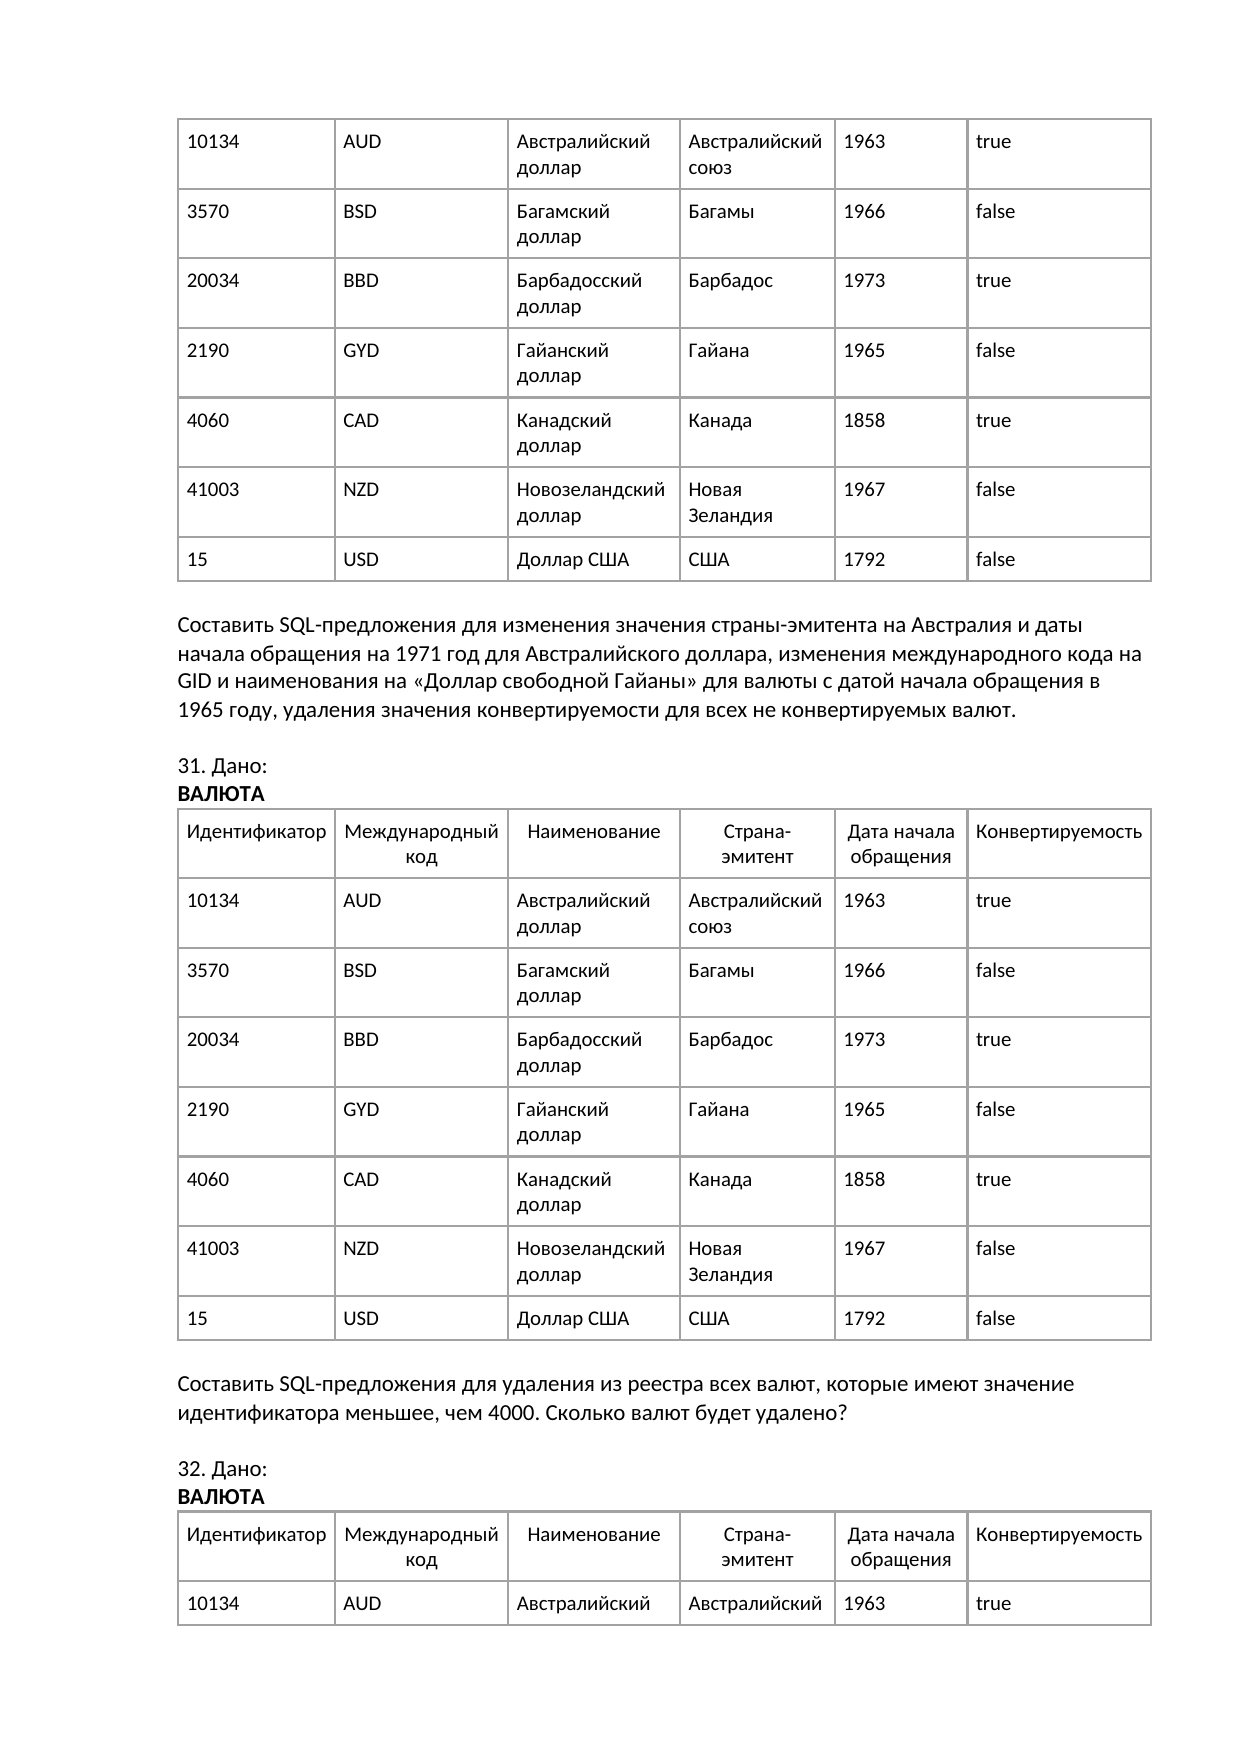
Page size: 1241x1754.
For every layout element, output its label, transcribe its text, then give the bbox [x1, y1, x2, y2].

table_header Дата начала обращения [836, 1513, 966, 1580]
table_cell Канадский доллар [509, 399, 679, 466]
table_cell 1792 [836, 1297, 966, 1339]
table_header Конвертируемость [969, 1513, 1150, 1580]
table_cell BBD [336, 1018, 507, 1086]
table_cell 3570 [179, 190, 334, 257]
table_cell 10134 [179, 1582, 334, 1624]
table_cell Австралийский союз [681, 879, 834, 947]
table_cell 2190 [179, 1088, 334, 1155]
table_cell GYD [336, 329, 507, 396]
table_cell Канадский доллар [509, 1158, 679, 1225]
table_cell false [969, 1297, 1150, 1339]
table_cell AUD [336, 120, 507, 188]
table_cell Австралийский союз [681, 1582, 834, 1624]
table_cell 1792 [836, 538, 966, 580]
table_cell 1965 [836, 1088, 966, 1155]
table_cell USD [336, 538, 507, 580]
table_header Конвертируемость [969, 810, 1150, 877]
table_cell 1965 [836, 329, 966, 396]
text Составить SQL-предложения для удаления из реестра всех валют, которые имеют значение идентификатора меньшее, чем 4000. Сколько валют будет удалено? [177, 1369, 1152, 1426]
table_cell 1967 [836, 468, 966, 536]
table_cell AUD [336, 1582, 507, 1624]
table_cell false [969, 190, 1150, 257]
table_cell Новозеландский доллар [509, 1227, 679, 1294]
table_cell false [969, 329, 1150, 396]
table_cell 20034 [179, 259, 334, 327]
table_cell 41003 [179, 1227, 334, 1294]
table_cell Новая Зеландия [681, 1227, 834, 1294]
table_cell 15 [179, 538, 334, 580]
table_cell false [969, 949, 1150, 1016]
table_header Страна-эмитент [681, 810, 834, 877]
table_cell USD [336, 1297, 507, 1339]
table_cell Гайанский доллар [509, 1088, 679, 1155]
table_cell Новозеландский доллар [509, 468, 679, 536]
table_cell Канада [681, 399, 834, 466]
table_cell Барбадосский доллар [509, 1018, 679, 1086]
table_cell true [969, 1018, 1150, 1086]
table_cell BSD [336, 949, 507, 1016]
table_cell NZD [336, 1227, 507, 1294]
table_cell 1973 [836, 259, 966, 327]
table_cell false [969, 1088, 1150, 1155]
table_header Международный код [336, 810, 507, 877]
table_cell false [969, 538, 1150, 580]
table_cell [509, 1582, 679, 1624]
table_cell 1966 [836, 949, 966, 1016]
table_cell 4060 [179, 1158, 334, 1225]
table_cell 2190 [179, 329, 334, 396]
table_header Наименование [509, 1513, 679, 1580]
table_cell false [969, 1227, 1150, 1294]
table_header Дата начала обращения [836, 810, 966, 877]
table_cell Барбадос [681, 1018, 834, 1086]
table_cell true [969, 399, 1150, 466]
table_cell GYD [336, 1088, 507, 1155]
table_cell Канада [681, 1158, 834, 1225]
table_cell CAD [336, 1158, 507, 1225]
table_cell Австралийский доллар [509, 120, 679, 188]
table_cell Багамы [681, 190, 834, 257]
text ВАЛЮТА [177, 1482, 1152, 1510]
table_cell 41003 [179, 468, 334, 536]
table_cell Багамы [681, 949, 834, 1016]
table_cell 10134 [179, 879, 334, 947]
text ВАЛЮТА [177, 779, 1152, 807]
table_cell Барбадосский доллар [509, 259, 679, 327]
table_cell CAD [336, 399, 507, 466]
table_cell 10134 [179, 120, 334, 188]
table_header Страна-эмитент [681, 1513, 834, 1580]
table_cell BBD [336, 259, 507, 327]
table_cell 4060 [179, 399, 334, 466]
table_cell true [969, 1158, 1150, 1225]
table_header Идентификатор [179, 1513, 334, 1580]
table_header Международный код [336, 1513, 507, 1580]
table_cell Гайана [681, 329, 834, 396]
table_cell NZD [336, 468, 507, 536]
table_cell Барбадос [681, 259, 834, 327]
table_header Наименование [509, 810, 679, 877]
table_cell 1967 [836, 1227, 966, 1294]
table_cell США [681, 1297, 834, 1339]
table_cell 3570 [179, 949, 334, 1016]
table_cell true [969, 120, 1150, 188]
table_cell 1963 [836, 1582, 966, 1624]
text 31. Дано: [177, 751, 1152, 779]
table_cell BSD [336, 190, 507, 257]
table_cell true [969, 259, 1150, 327]
text Составить SQL-предложения для изменения значения страны-эмитента на Австралия и даты начала обращения на 1971 год для Австралийского доллара, изменения международного кода на GID и наименования на «Доллар свободной Гайаны» для валюты с датой начала обращения в 1965 году, удаления значения конвертируемости для всех не конвертируемых валют. [177, 611, 1152, 723]
table_header Идентификатор [179, 810, 334, 877]
text 32. Дано: [177, 1454, 1152, 1482]
table_cell 1963 [836, 879, 966, 947]
table_cell Доллар США [509, 1297, 679, 1339]
table_cell 1858 [836, 399, 966, 466]
table_cell США [681, 538, 834, 580]
table_cell 1858 [836, 1158, 966, 1225]
table_cell Австралийский доллар [509, 879, 679, 947]
table_cell Доллар США [509, 538, 679, 580]
table_cell 1966 [836, 190, 966, 257]
table_cell AUD [336, 879, 507, 947]
table_cell Гайана [681, 1088, 834, 1155]
table_cell Новая Зеландия [681, 468, 834, 536]
table_cell true [969, 1582, 1150, 1624]
table_cell Багамский доллар [509, 190, 679, 257]
table_cell true [969, 879, 1150, 947]
table_cell Багамский доллар [509, 949, 679, 1016]
table_cell 15 [179, 1297, 334, 1339]
table_cell false [969, 468, 1150, 536]
table_cell Австралийский союз [681, 120, 834, 188]
table_cell 1963 [836, 120, 966, 188]
table_cell 20034 [179, 1018, 334, 1086]
table_cell Гайанский доллар [509, 329, 679, 396]
table_cell 1973 [836, 1018, 966, 1086]
